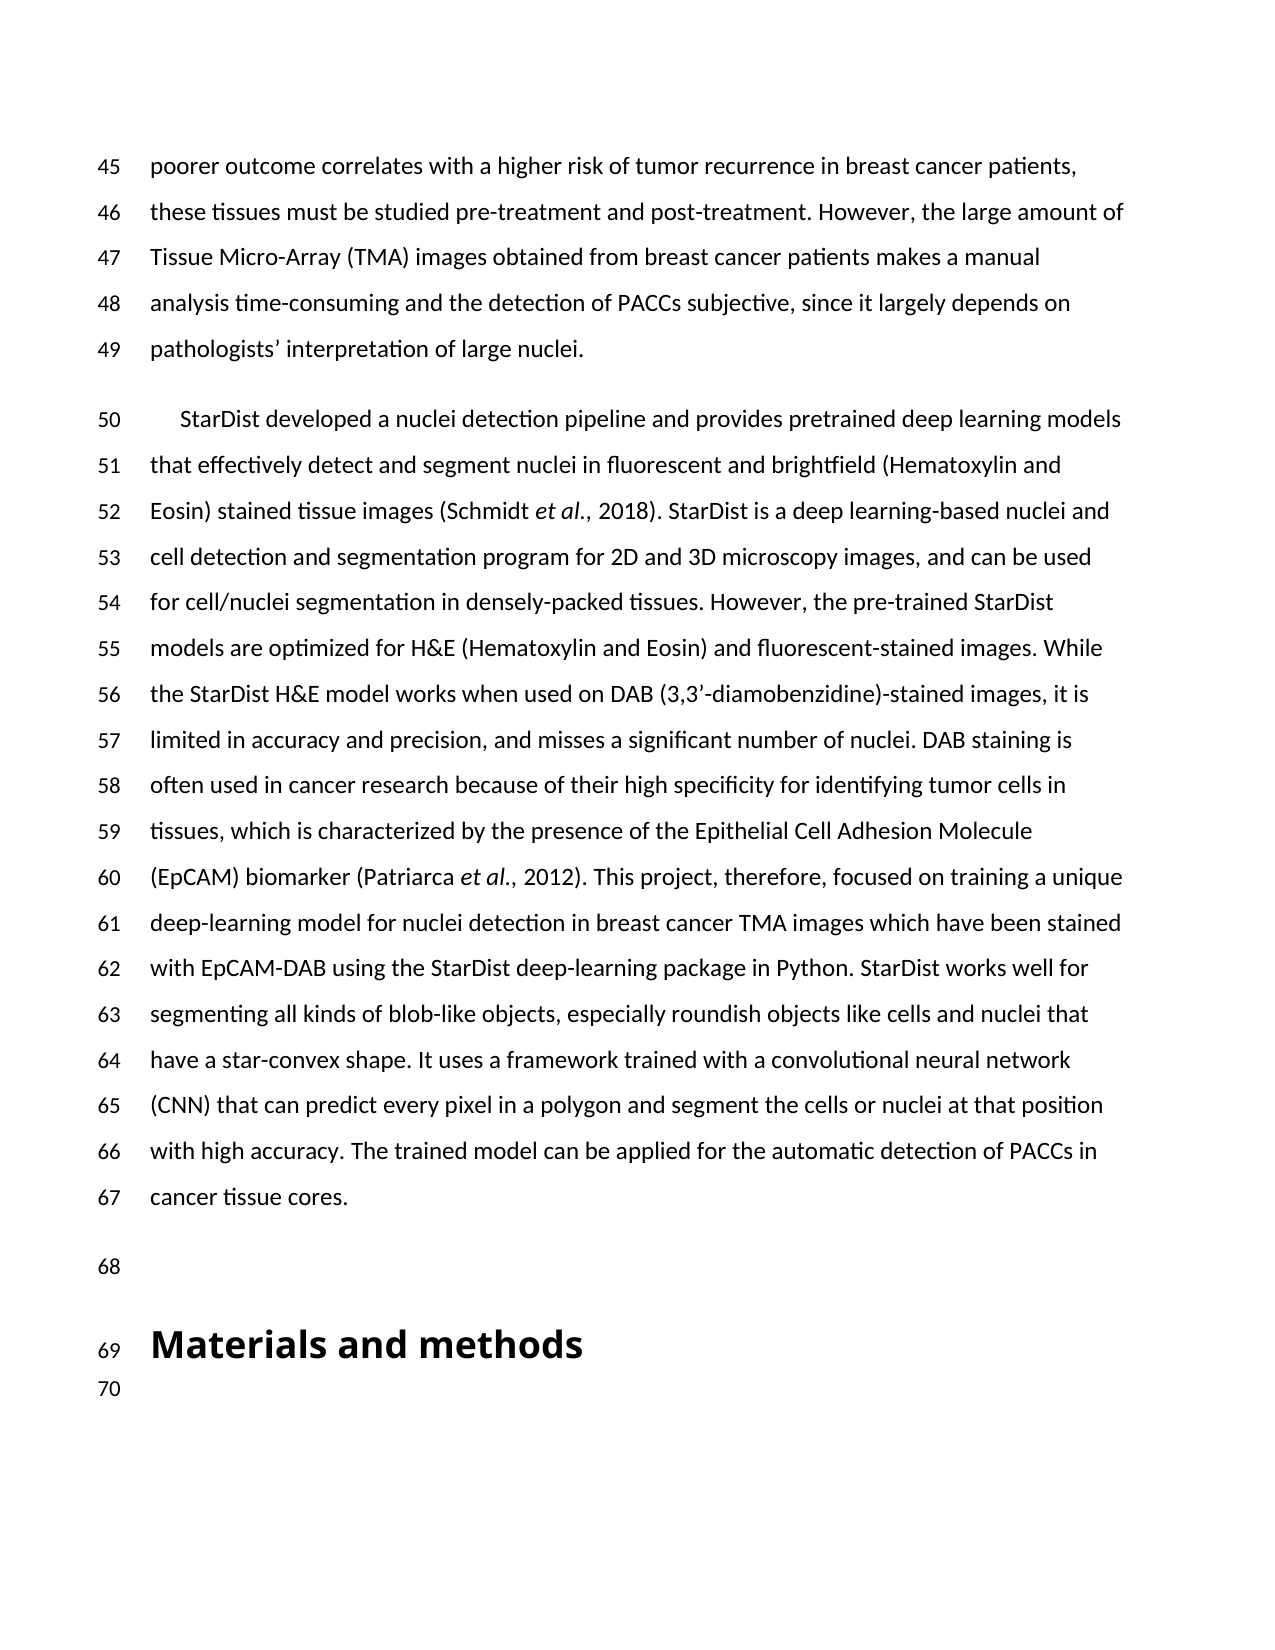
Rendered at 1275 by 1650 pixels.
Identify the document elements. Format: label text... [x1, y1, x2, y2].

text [150, 150, 1125, 363]
subtitle Materials and methods [150, 1319, 1125, 1370]
text StarDist developed a nuclei detection pipeline and provides pretrained deep learning models that effectively detect and segment nuclei in fluorescent and brightfield (Hematoxylin and Eosin) stained tissue images (Schmidt et al., 2018). StarDist is a deep learning-based nuclei and cell detection and segmentation program for 2D and 3D microscopy images, and can be used for cell/nuclei segmentation in densely-packed tissues. However, the pre-trained StarDist models are optimized for H&E (Hematoxylin and Eosin) and fluorescent-stained images. While the StarDist H&E model works when used on DAB (3,3’-diamobenzidine)-stained images, it is limited in accuracy and precision, and misses a significant number of nuclei. DAB staining is often used in cancer research because of their high specificity for identifying tumor cells in tissues, which is characterized by the presence of the Epithelial Cell Adhesion Molecule (EpCAM) biomarker (Patriarca et al., 2012). This project, therefore, focused on training a unique deep-learning model for nuclei detection in breast cancer TMA images which have been stained with EpCAM-DAB using the StarDist deep-learning package in Python. StarDist works well for segmenting all kinds of blob-like objects, especially roundish objects like cells and nuclei that have a star-convex shape. It uses a framework trained with a convolutional neural network (CNN) that can predict every pixel in a polygon and segment the cells or nuclei at that position with high accuracy. The trained model can be applied for the automatic detection of PACCs in cancer tissue cores. [150, 404, 1125, 1212]
